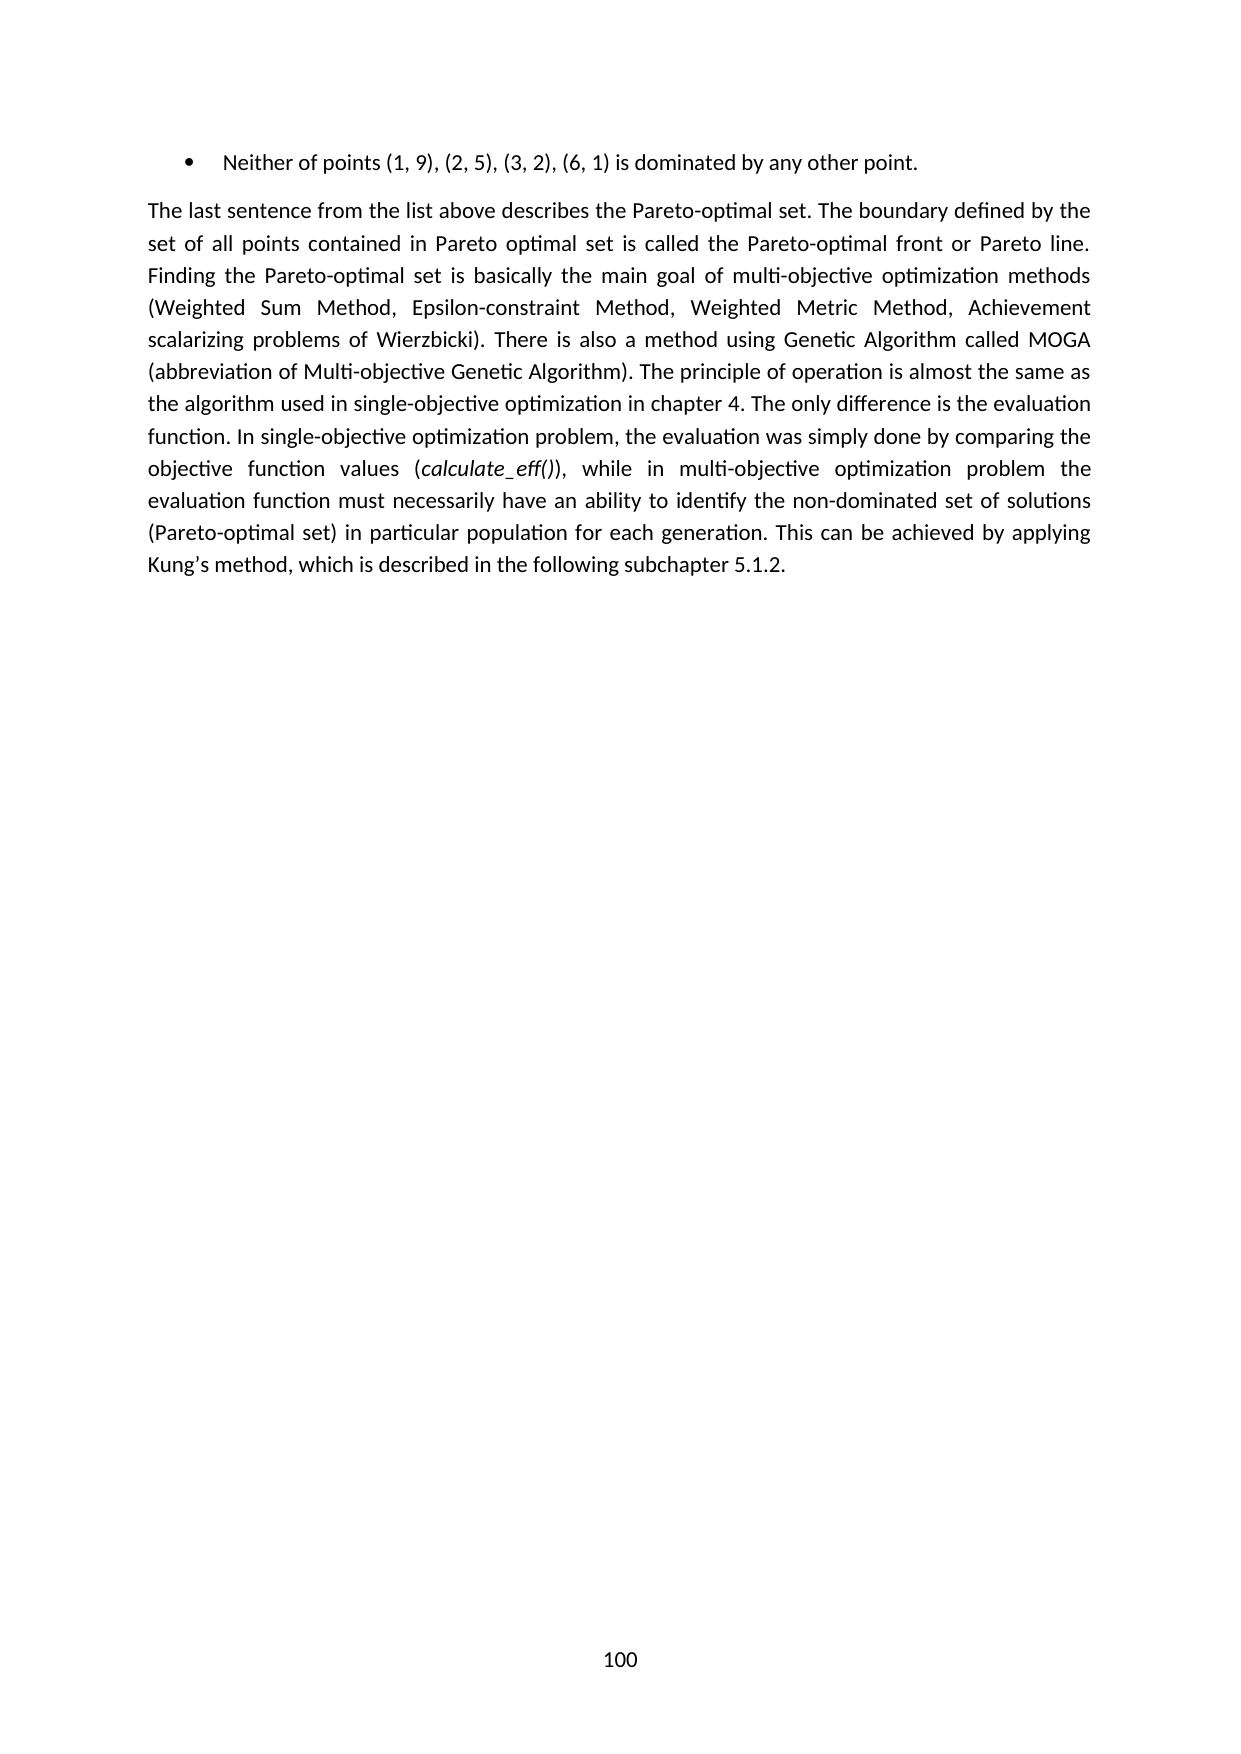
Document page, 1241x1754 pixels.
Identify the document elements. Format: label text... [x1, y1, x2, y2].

list Neither of points (1, 9), (2, 5), (3, 2), (6, 1) is dominated by any other point. [185, 148, 1093, 176]
text The last sentence from the list above describes the Pareto-optimal set. The boundary defined by the set of all points contained in Pareto optimal set is called the Pareto-optimal front or Pareto line. Finding the Pareto-optimal set is basically the main goal of multi-objective optimization methods (Weighted Sum Method, Epsilon-constraint Method, Weighted Metric Method, Achievement scalarizing problems of Wierzbicki). There is also a method using Genetic Algorithm called MOGA (abbreviation of Multi-objective Genetic Algorithm). The principle of operation is almost the same as the algorithm used in single-objective optimization in chapter 4. The only difference is the evaluation function. In single-objective optimization problem, the evaluation was simply done by comparing the objective function values (calculate_eff()), while in multi-objective optimization problem the evaluation function must necessarily have an ability to identify the non-dominated set of solutions (Pareto-optimal set) in particular population for each generation. This can be achieved by applying Kung’s method, which is described in the following subchapter 5.1.2. [148, 196, 1093, 578]
